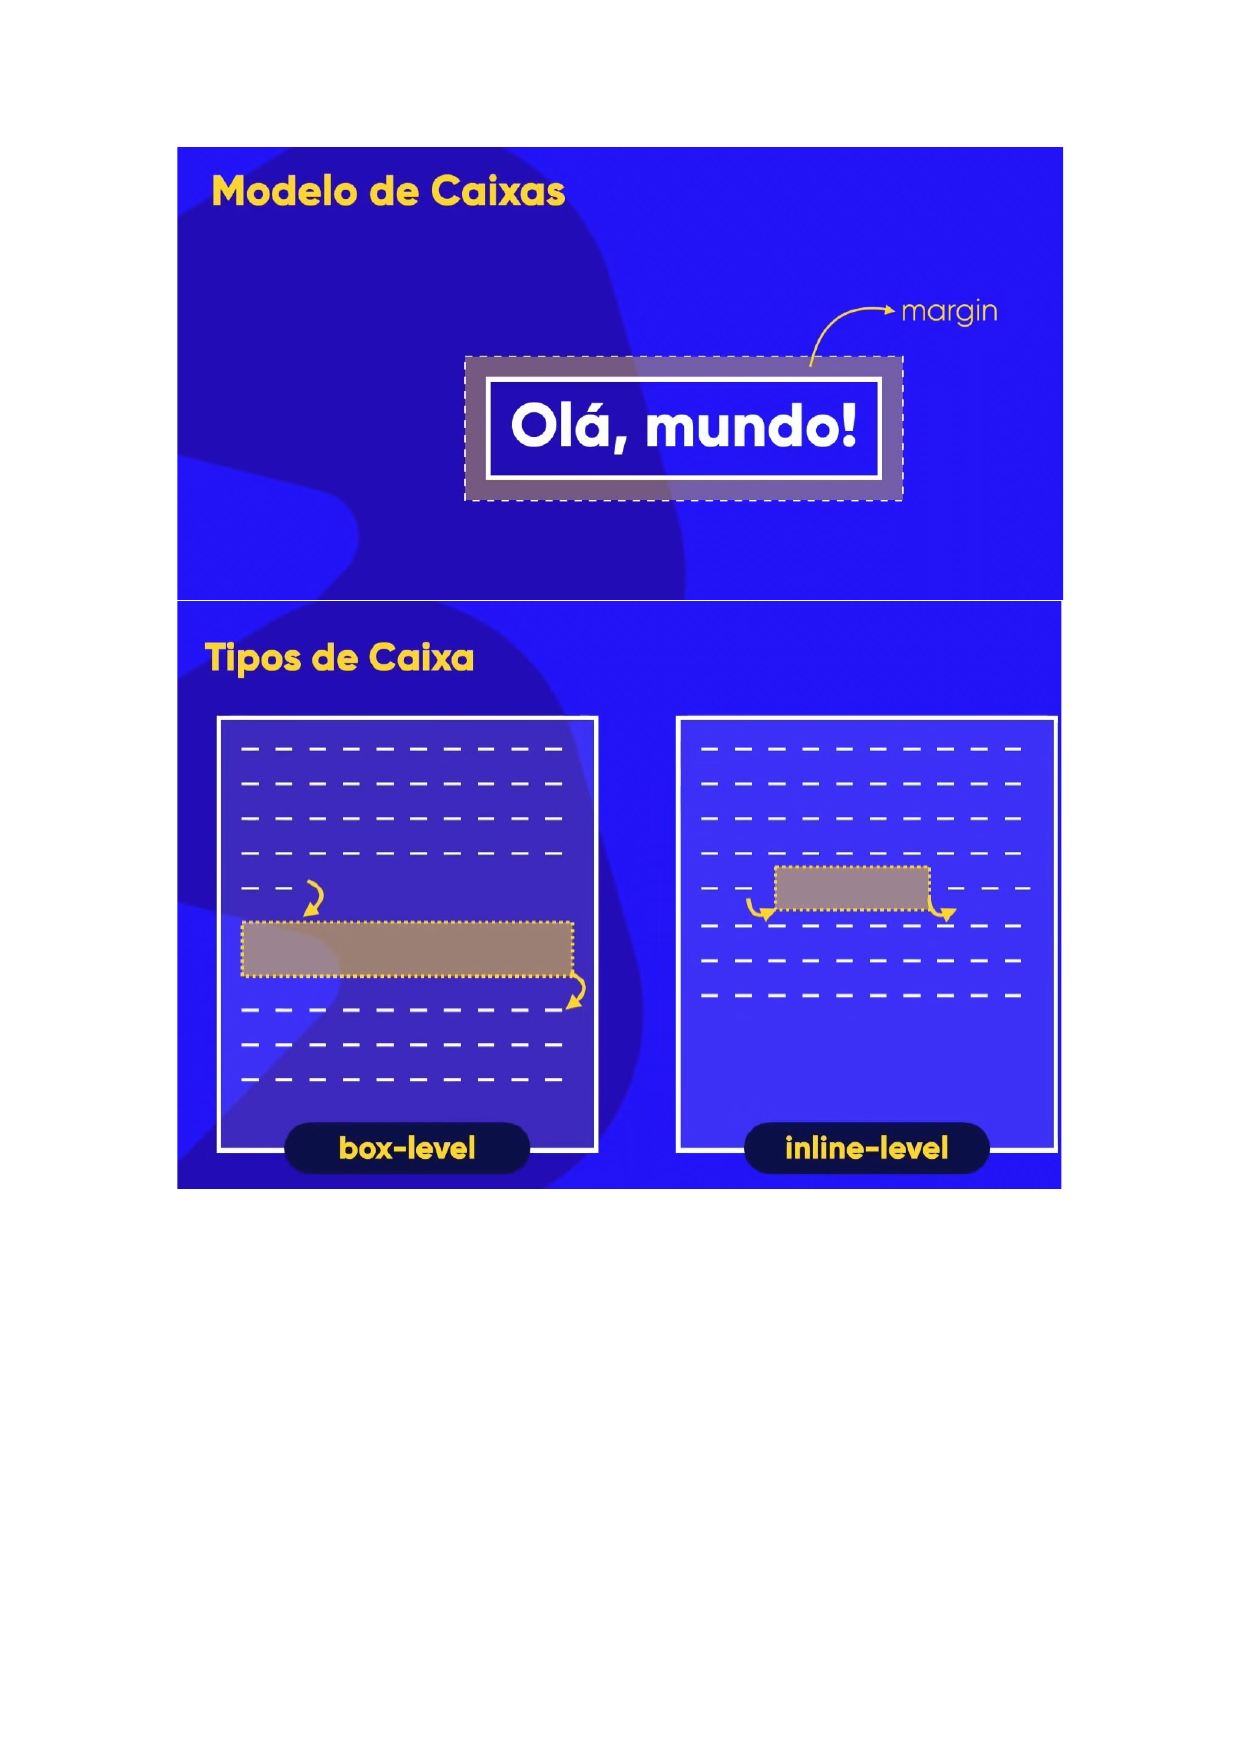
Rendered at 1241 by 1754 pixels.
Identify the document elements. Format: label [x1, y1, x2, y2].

picture [177, 147, 1064, 600]
picture [177, 601, 1062, 1189]
